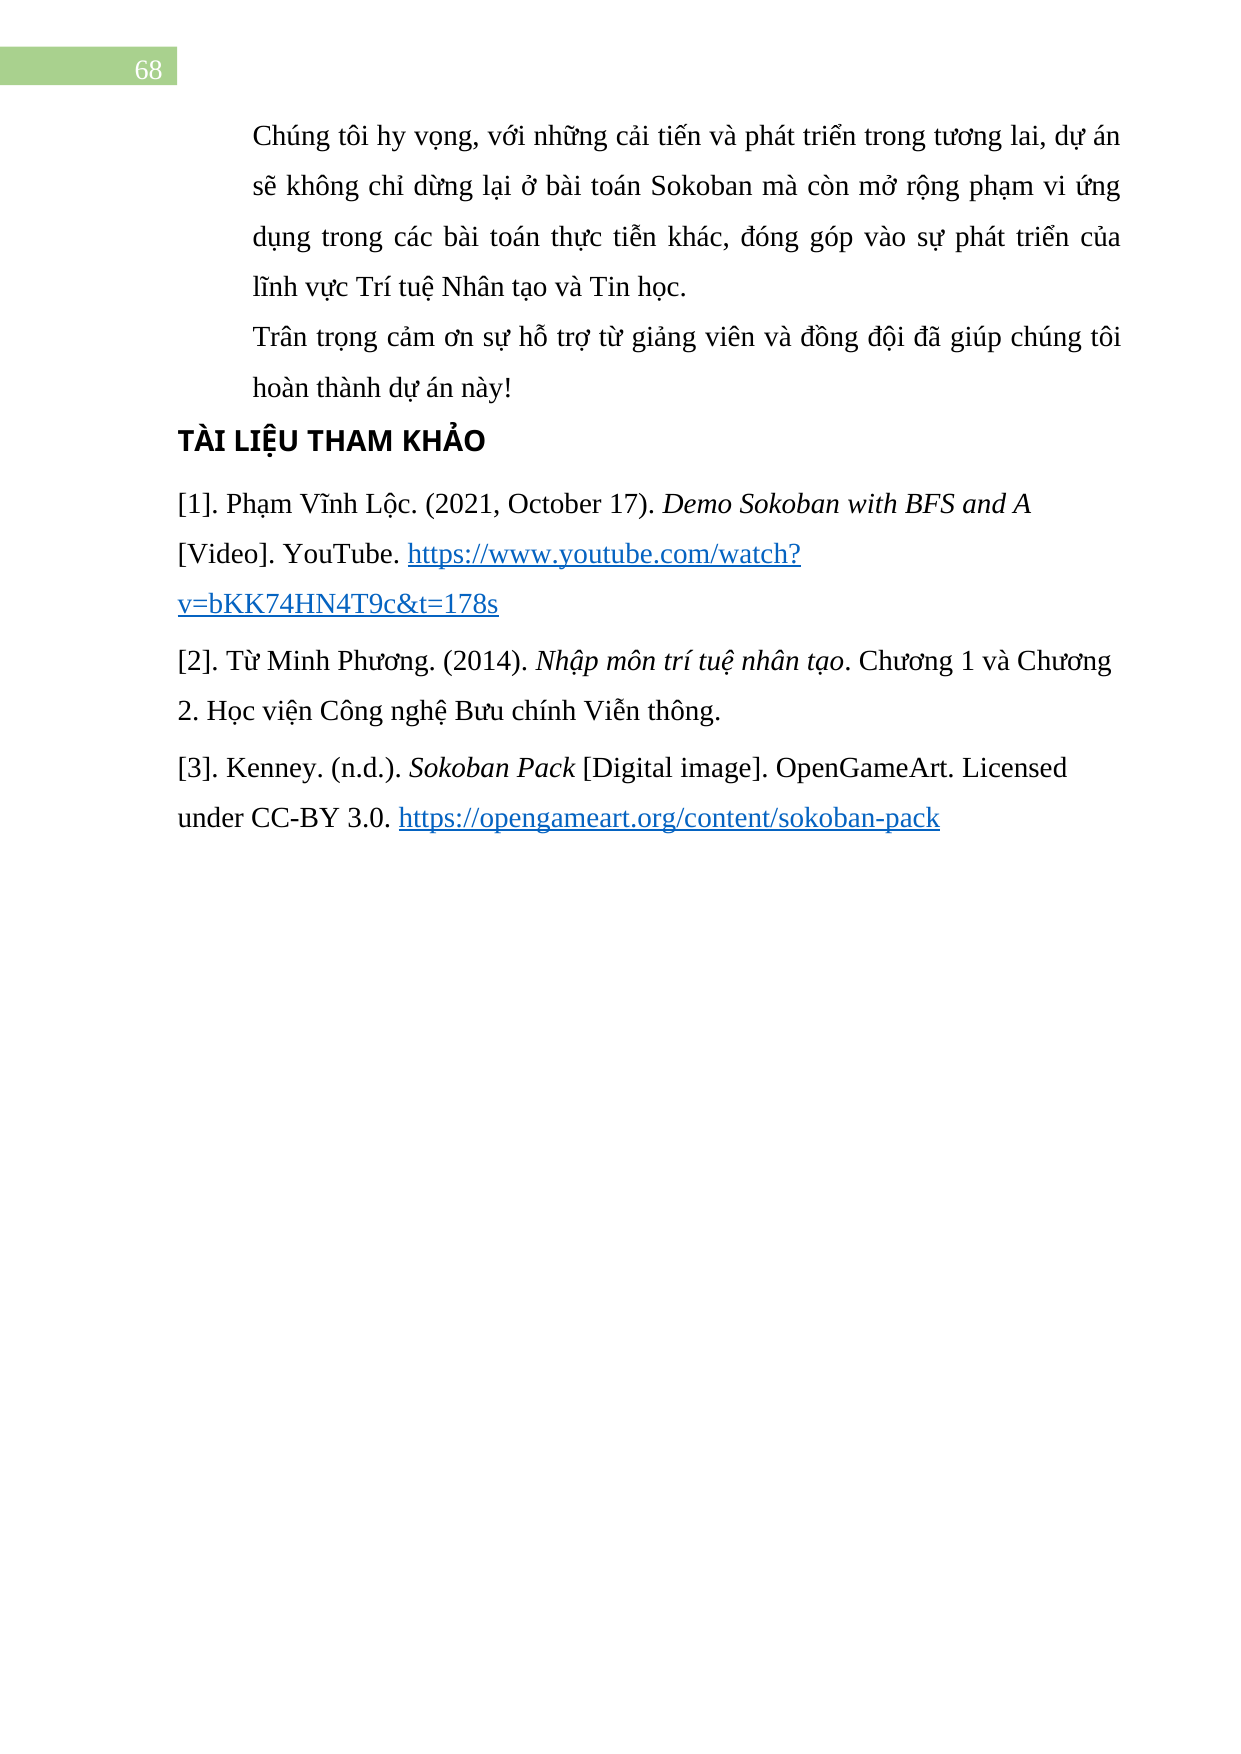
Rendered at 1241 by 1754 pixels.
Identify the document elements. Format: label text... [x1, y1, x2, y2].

text [3]. Kenney. (n.d.). Sokoban Pack [Digital image]. OpenGameArt. Licensed under CC-BY 3.0. https://opengameart.org/content/sokoban-pack [177, 750, 1122, 834]
text [2]. Từ Minh Phương. (2014). Nhập môn trí tuệ nhân tạo. Chương 1 và Chương 2. Học viện Công nghệ Bưu chính Viễn thông. [177, 643, 1122, 727]
list Trân trọng cảm ơn sự hỗ trợ từ giảng viên và đồng đội đã giúp chúng tôi hoàn thành dự án này! [252, 319, 1122, 403]
text [1]. Phạm Vĩnh Lộc. (2021, October 17). Demo Sokoban with BFS and A [Video]. YouTube. https://www.youtube.com/watch?v=bKK74HN4T9c&t=178s [177, 486, 1122, 620]
subtitle TÀI LIỆU THAM KHẢO [177, 420, 1122, 460]
list Chúng tôi hy vọng, với những cải tiến và phát triển trong tương lai, dự án sẽ không chỉ dừng lại ở bài toán Sokoban mà còn mở rộng phạm vi ứng dụng trong các bài toán thực tiễn khác, đóng góp vào sự phát triển của lĩnh vực Trí tuệ Nhân tạo và Tin học. [252, 118, 1122, 303]
